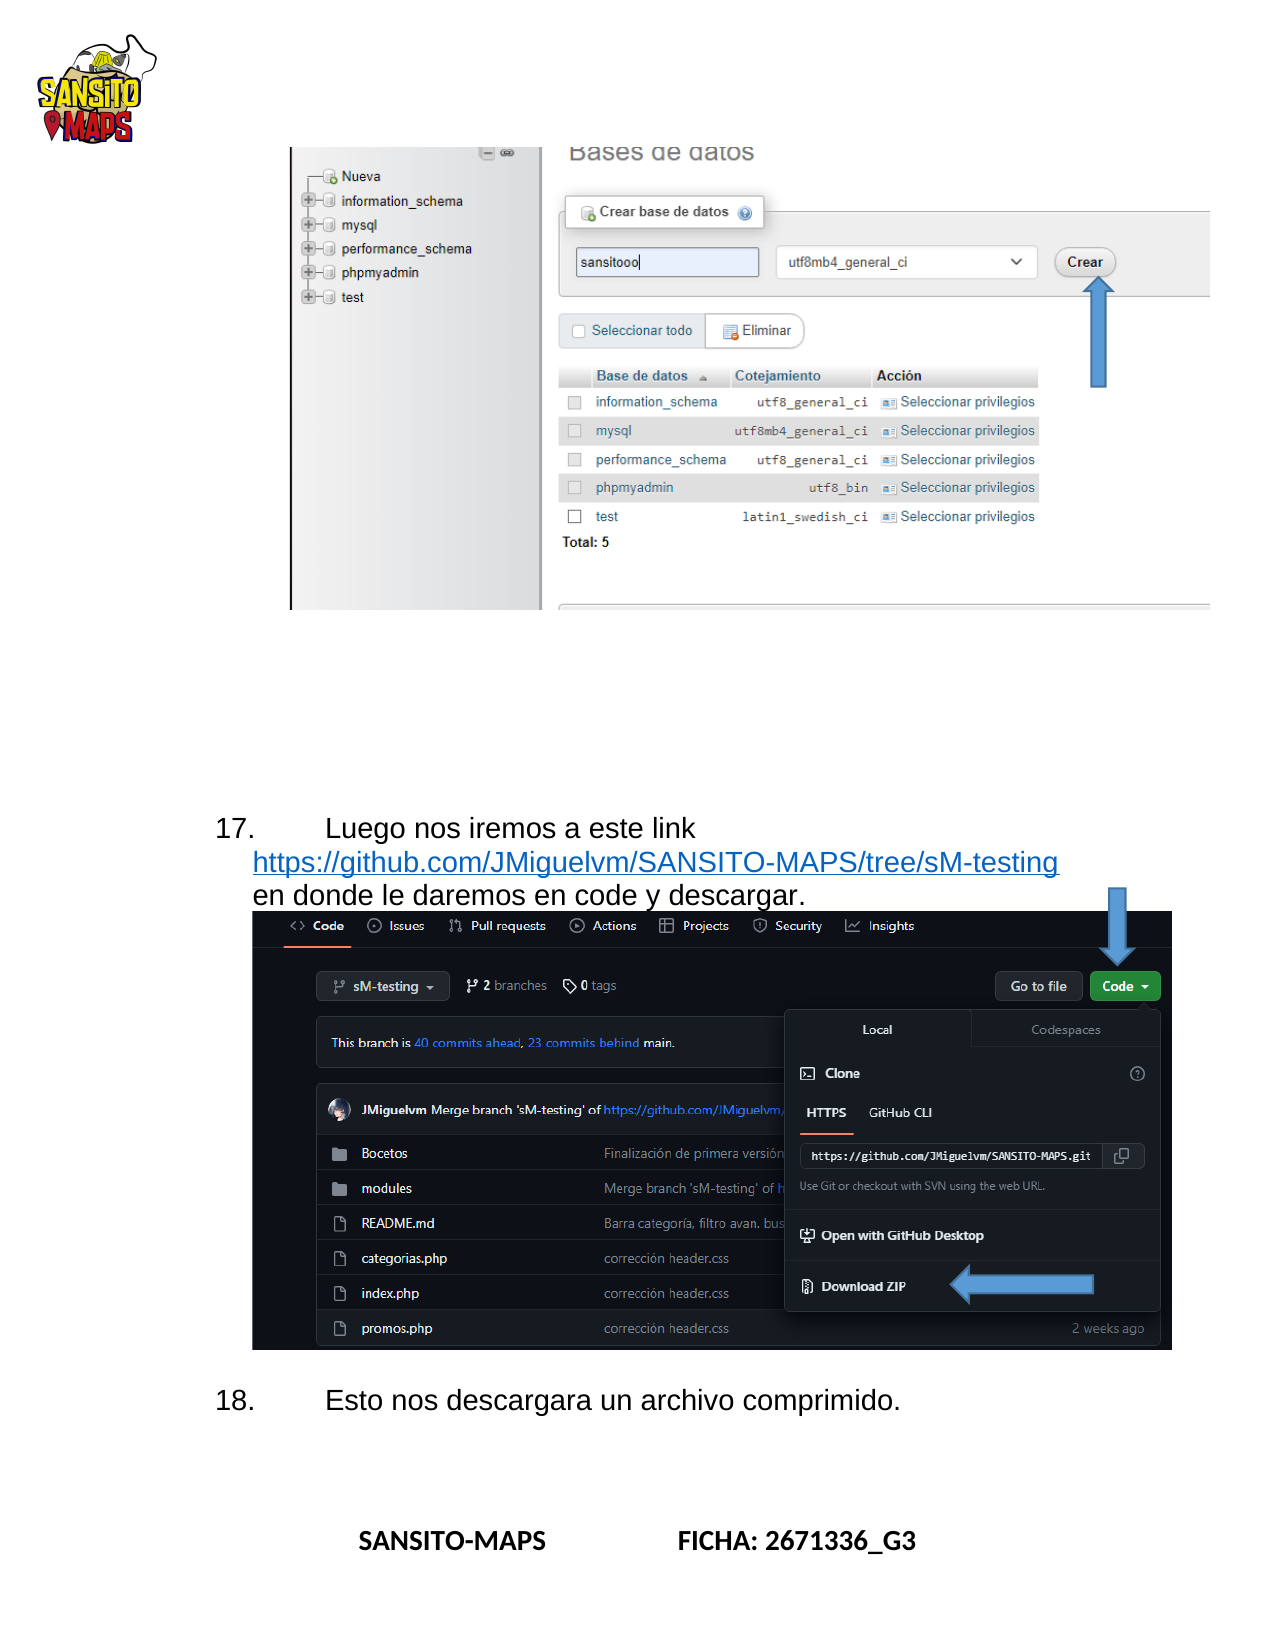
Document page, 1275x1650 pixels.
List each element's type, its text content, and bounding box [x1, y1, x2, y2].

list Esto nos descargara un archivo comprimido. [215, 1383, 1098, 1417]
picture [35, 33, 158, 145]
picture [289, 147, 1211, 610]
picture [252, 911, 1172, 1350]
list Luego nos iremos a este link https://github.com/JMiguelvm/SANSITO-MAPS/tree/sM-testing en donde le daremos en code y descargar. [215, 811, 1098, 912]
